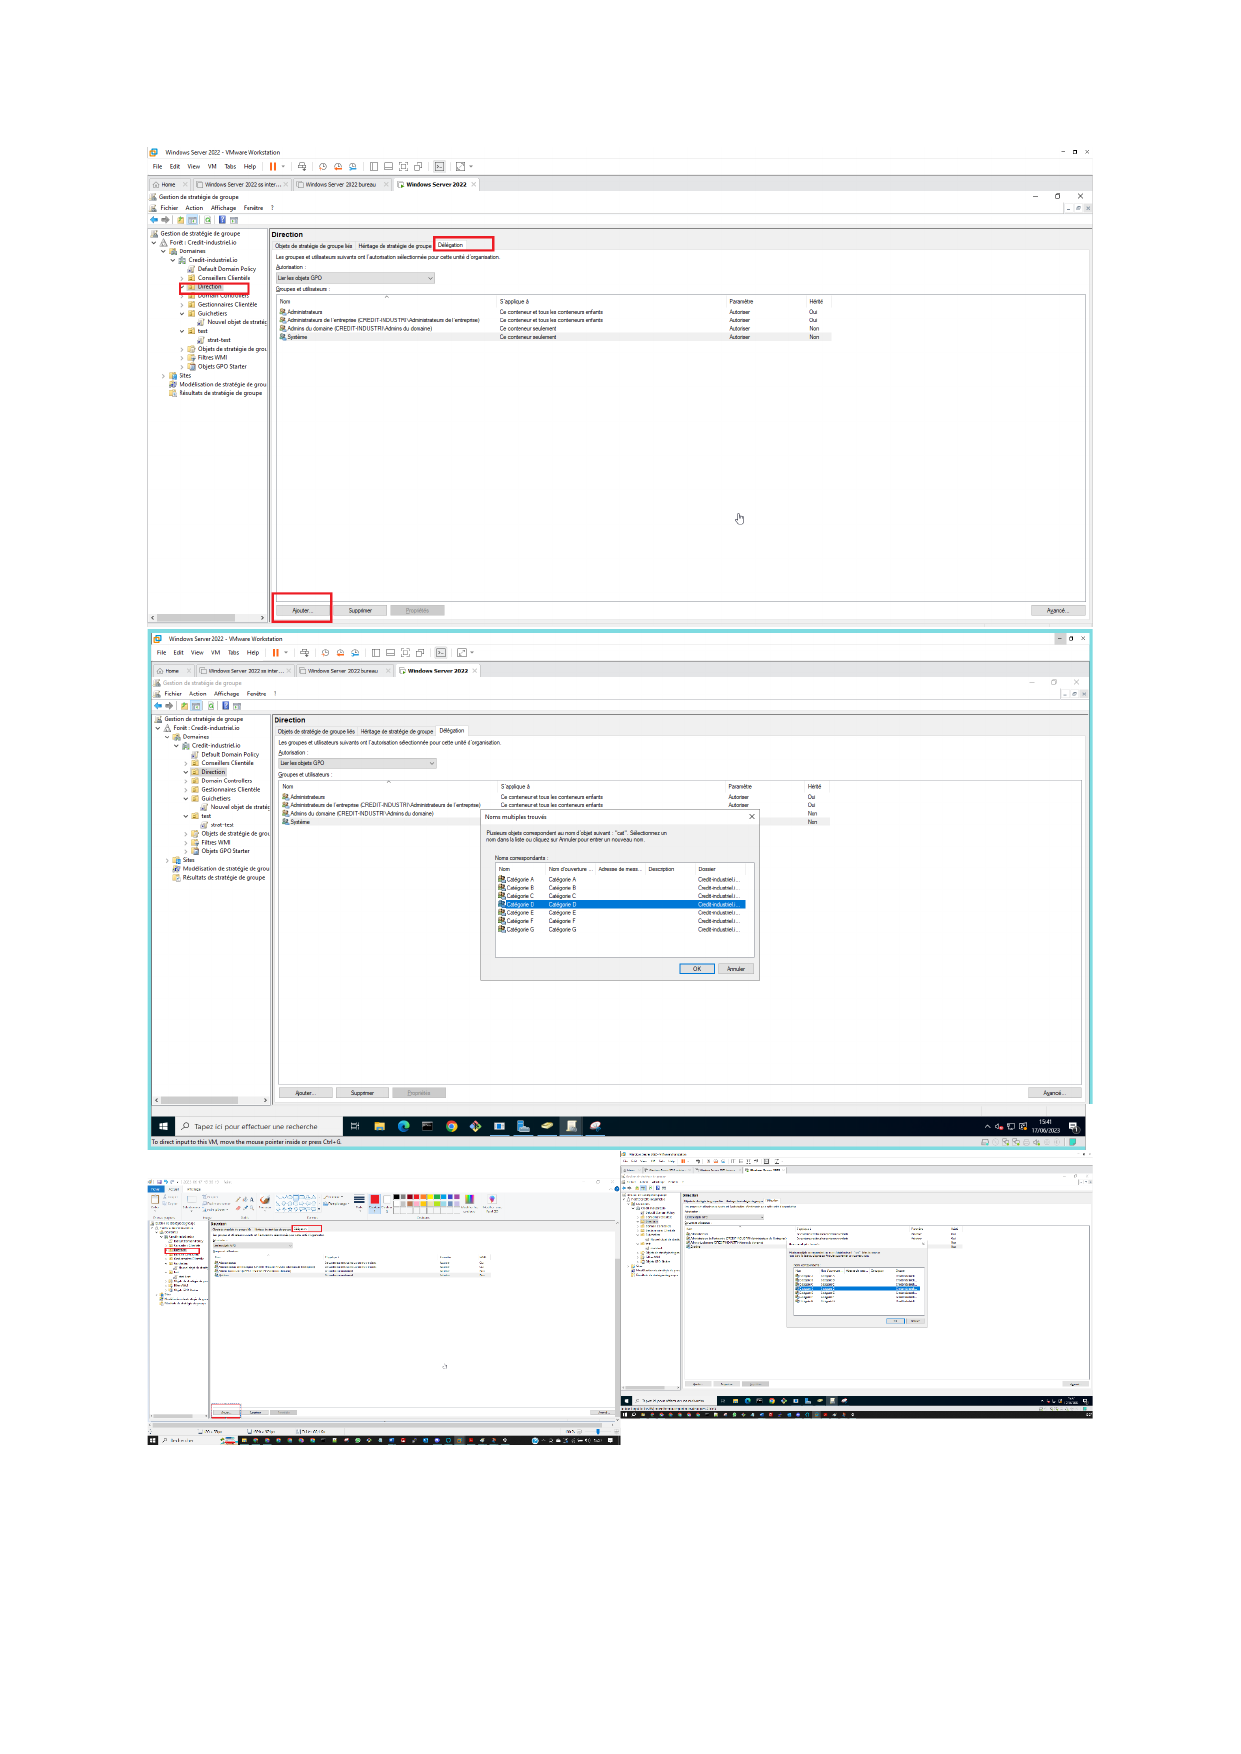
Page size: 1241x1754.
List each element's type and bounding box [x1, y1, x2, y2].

picture [147, 147, 1093, 627]
picture [147, 629, 1093, 1150]
picture [147, 1151, 1093, 1445]
